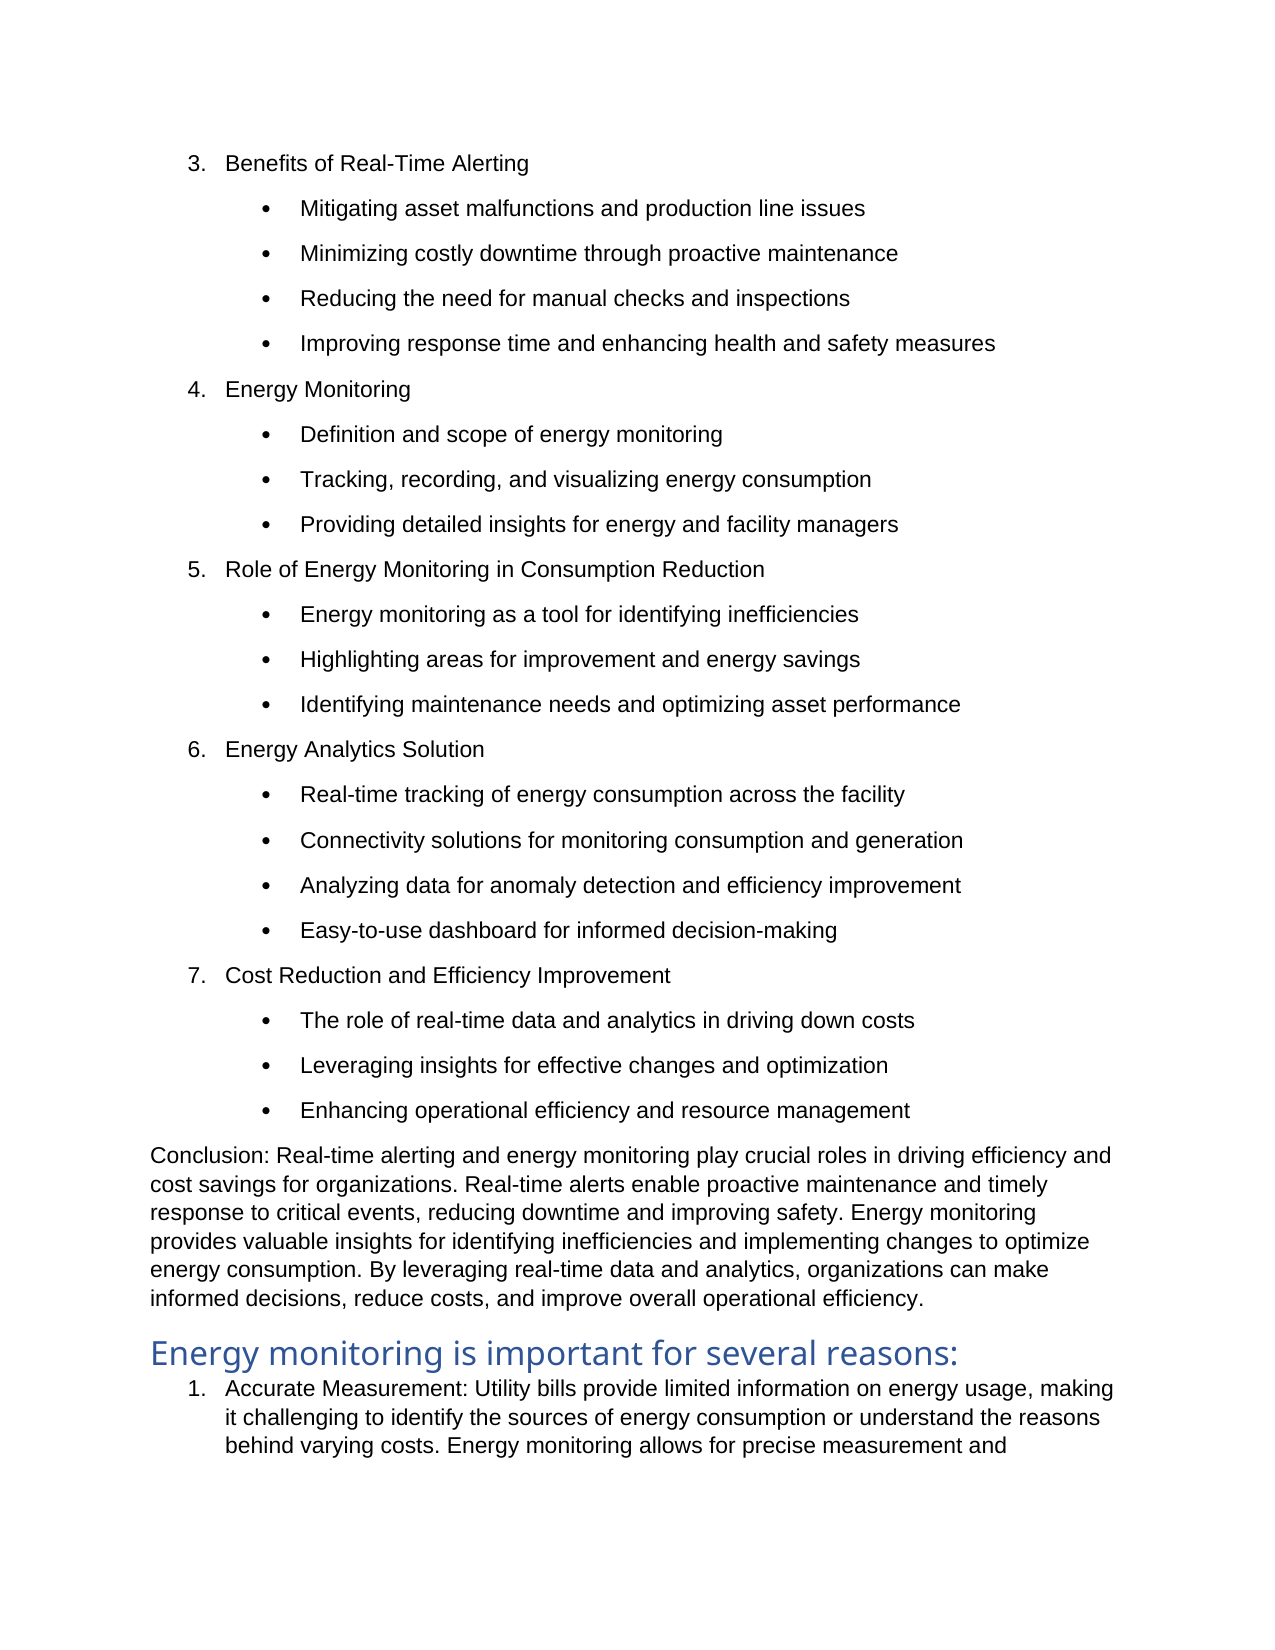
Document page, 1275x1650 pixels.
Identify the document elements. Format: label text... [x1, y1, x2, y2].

list Providing detailed insights for energy and facility managers [262, 511, 1125, 537]
list Energy monitoring as a tool for identifying inefficiencies [262, 601, 1125, 627]
list Enhancing operational efficiency and resource management [262, 1097, 1125, 1123]
list Highlighting areas for improvement and energy savings [262, 646, 1125, 672]
list Role of Energy Monitoring in Consumption Reduction [187, 556, 1125, 582]
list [187, 1375, 1125, 1458]
list Analyzing data for anomaly detection and efficiency improvement [262, 872, 1125, 898]
list Easy-to-use dashboard for informed decision-making [262, 917, 1125, 943]
list Mitigating asset malfunctions and production line issues [262, 195, 1125, 221]
title Energy monitoring is important for several reasons: [150, 1329, 1125, 1375]
list Real-time tracking of energy consumption across the facility [262, 781, 1125, 808]
list Identifying maintenance needs and optimizing asset performance [262, 691, 1125, 718]
list Leveraging insights for effective changes and optimization [262, 1052, 1125, 1078]
list Benefits of Real-Time Alerting [187, 150, 1125, 176]
list Connectivity solutions for monitoring consumption and generation [262, 827, 1125, 853]
text Conclusion: Real-time alerting and energy monitoring play crucial roles in driving efficiency and cost savings for organizations. Real-time alerts enable proactive maintenance and timely response to critical events, reducing downtime and improving safety. Energy monitoring provides valuable insights for identifying inefficiencies and implementing changes to optimize energy consumption. By leveraging real-time data and analytics, organizations can make informed decisions, reduce costs, and improve overall operational efficiency. [150, 1142, 1125, 1311]
list Reducing the need for manual checks and inspections [262, 285, 1125, 312]
list Energy Monitoring [187, 376, 1125, 402]
list Improving response time and enhancing health and safety measures [262, 330, 1125, 357]
list Minimizing costly downtime through proactive maintenance [262, 240, 1125, 267]
list Definition and scope of energy monitoring [262, 421, 1125, 447]
list Energy Analytics Solution [187, 736, 1125, 763]
list Tracking, recording, and visualizing energy consumption [262, 466, 1125, 492]
list Cost Reduction and Efficiency Improvement [187, 962, 1125, 988]
list The role of real-time data and analytics in driving down costs [262, 1007, 1125, 1033]
